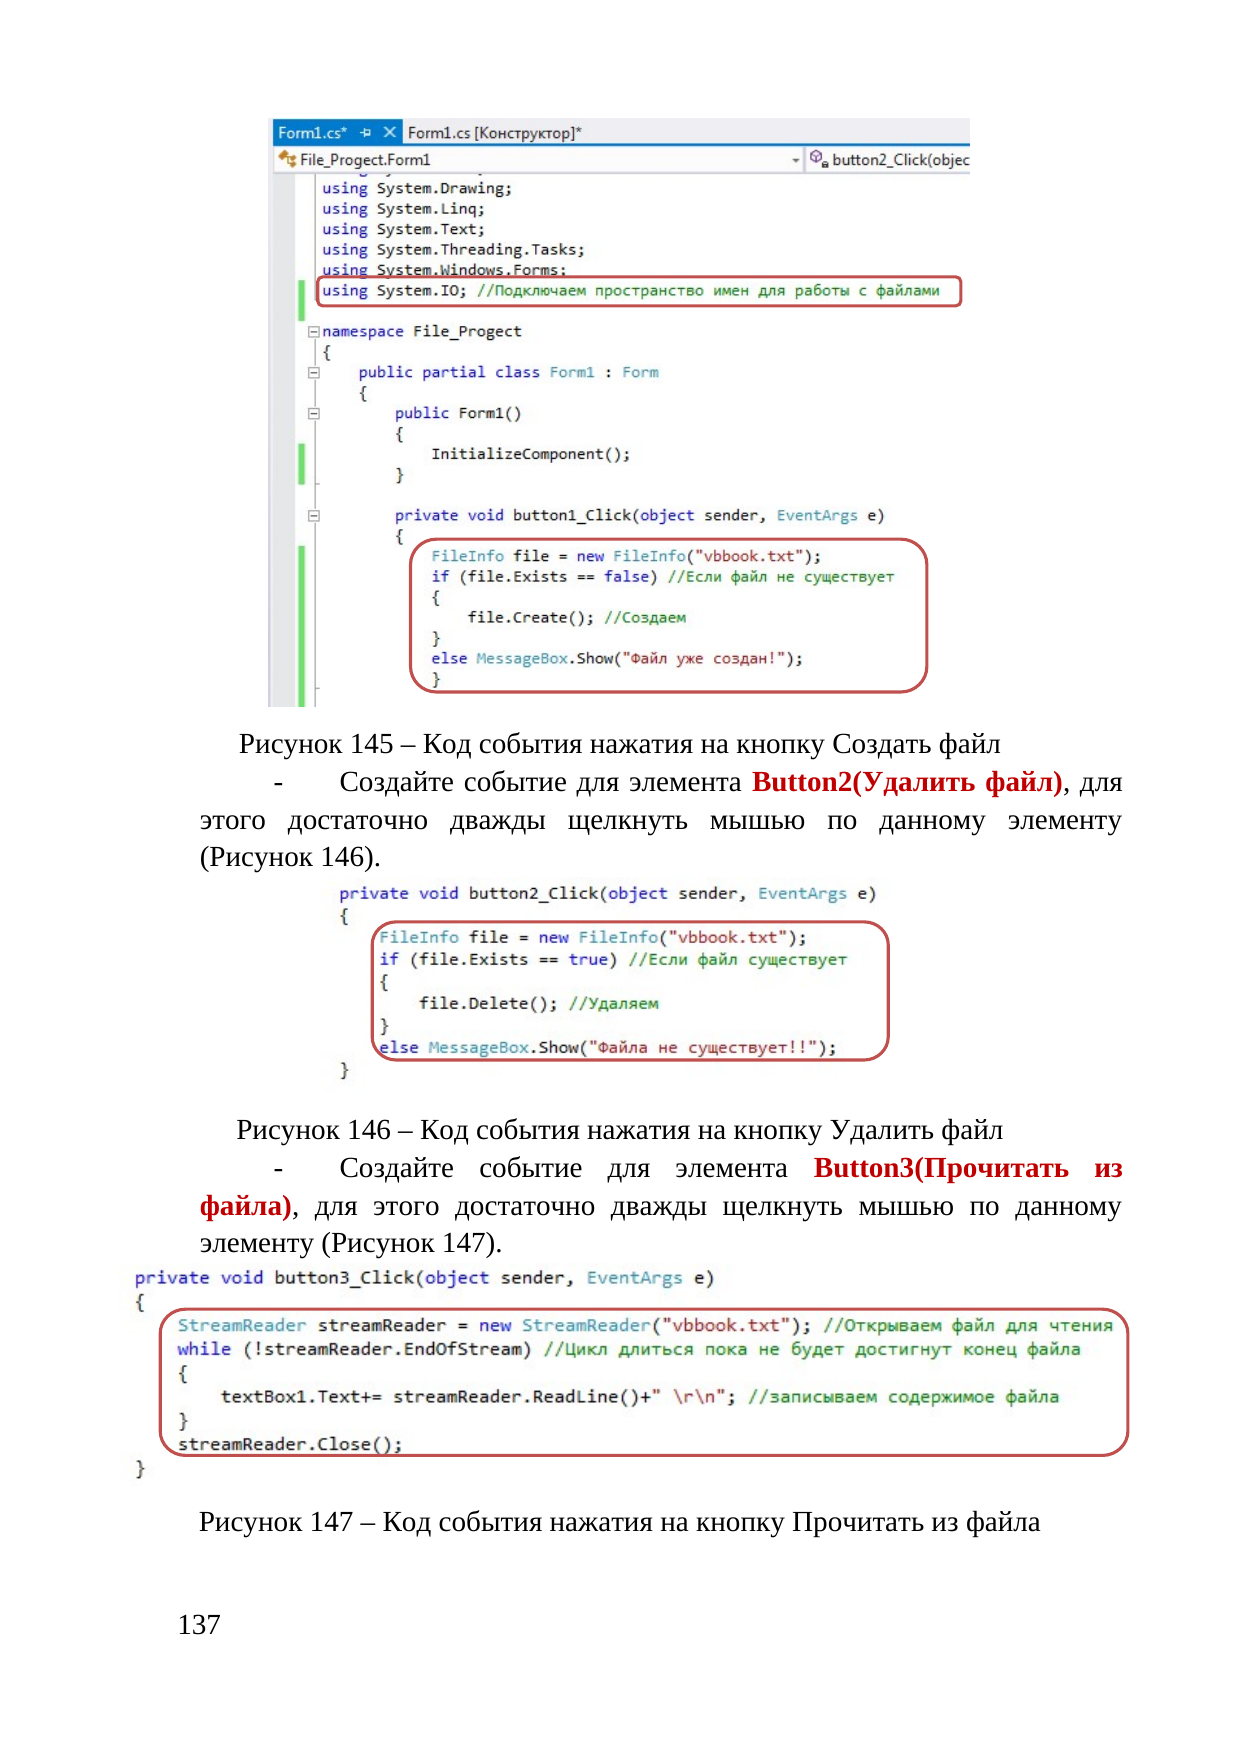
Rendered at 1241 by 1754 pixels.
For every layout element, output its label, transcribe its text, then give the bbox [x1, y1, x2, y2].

text Рисунок 145 – Код события нажатия на кнопку Создать файл [118, 726, 1122, 759]
text Рисунок 147 – Код события нажатия на кнопку Прочитать из файла [118, 1504, 1122, 1538]
picture [162, 1311, 1126, 1453]
text Рисунок 146 – Код события нажатия на кнопку Удалить файл [118, 1112, 1122, 1145]
picture [268, 118, 970, 707]
list Создайте событие для элемента Button2(Удалить файл), для этого достаточно дважды щелкнуть мышью по данному элементу (Рисунок 146). [199, 764, 1123, 872]
picture [118, 1263, 1126, 1486]
list Создайте событие для элемента Button3(Прочитать из файла), для этого достаточно дважды щелкнуть мышью по данному элементу (Рисунок 147). [199, 1151, 1123, 1258]
picture [321, 877, 916, 1093]
